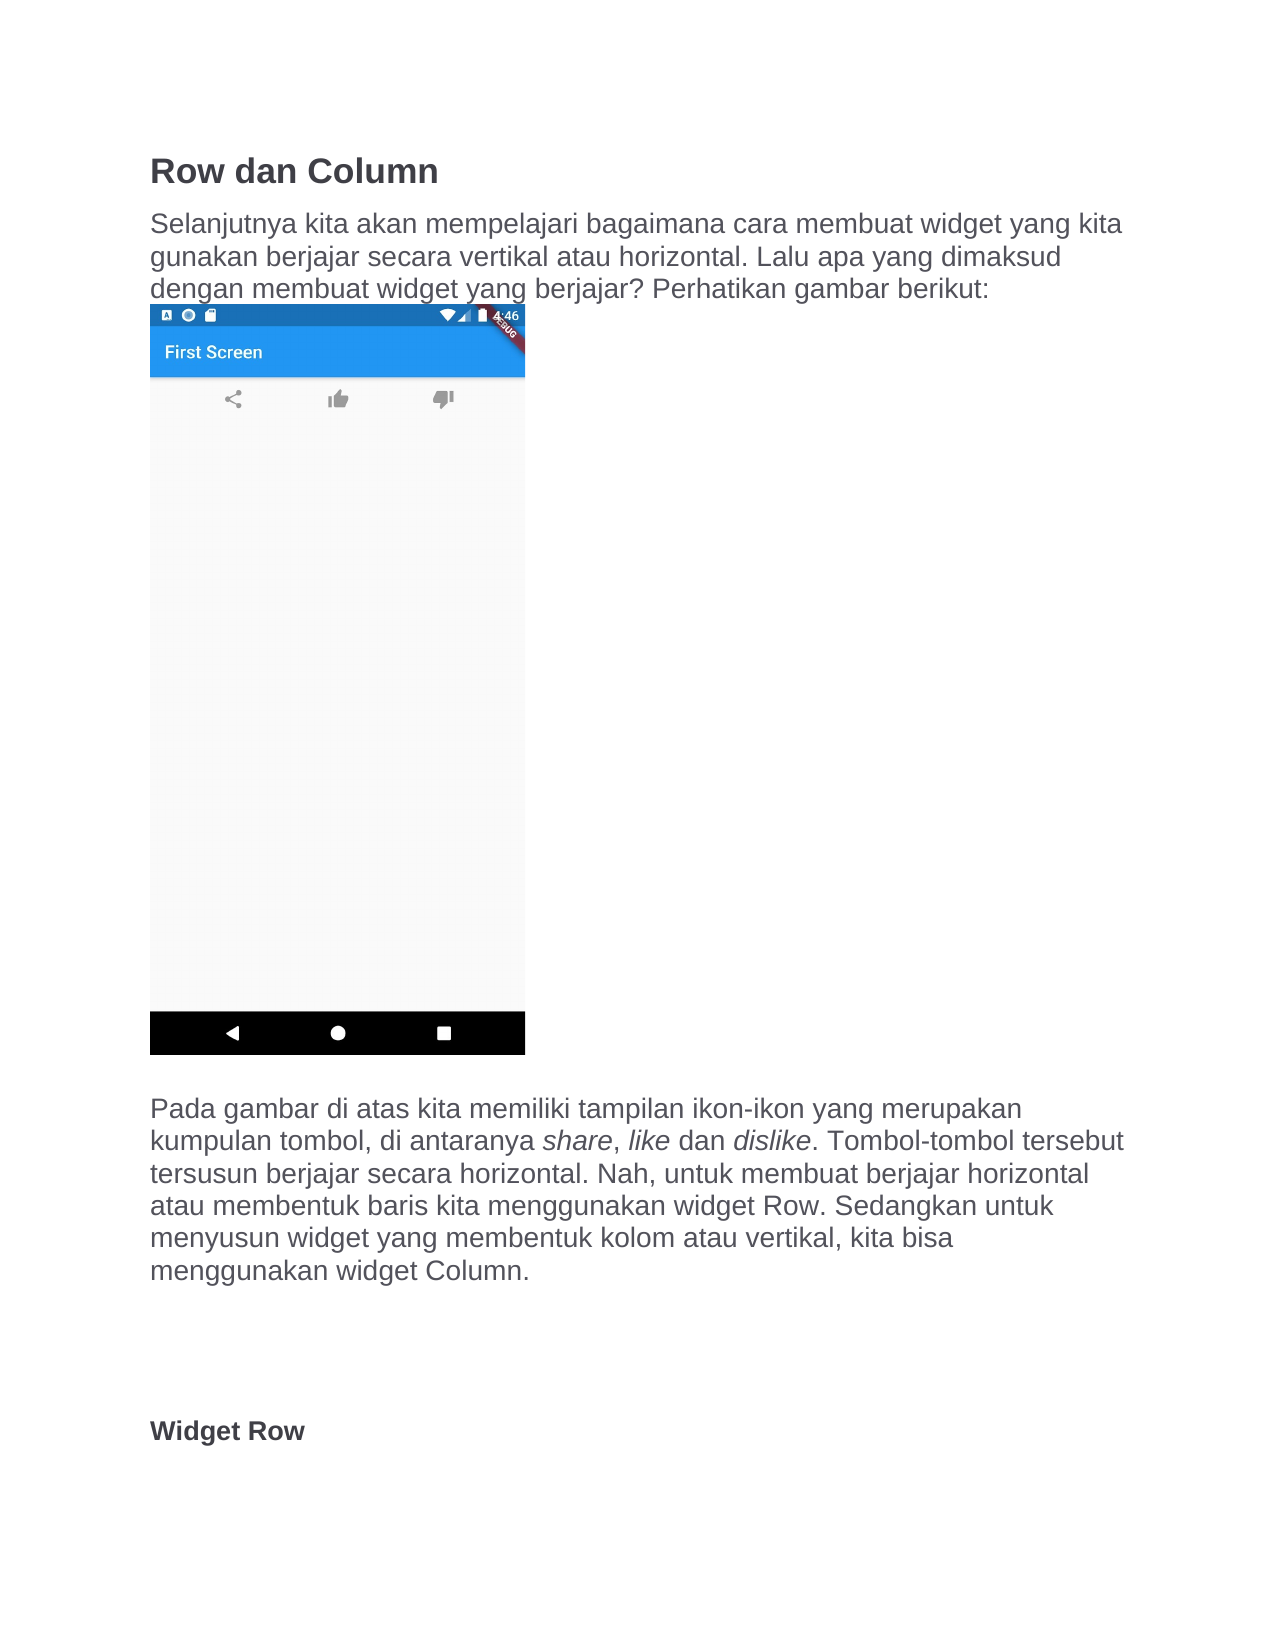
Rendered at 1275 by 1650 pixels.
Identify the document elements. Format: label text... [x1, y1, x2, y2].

text Pada gambar di atas kita memiliki tampilan ikon-ikon yang merupakan kumpulan tombol, di antaranya share, like dan dislike. Tombol-tombol tersebut tersusun berjajar secara horizontal. Nah, untuk membuat berjajar horizontal atau membentuk baris kita menggunakan widget Row. Sedangkan untuk menyusun widget yang membentuk kolom atau vertikal, kita bisa menggunakan widget Column. [150, 1092, 1125, 1286]
subtitle Widget Row [150, 1415, 1125, 1447]
picture [150, 304, 525, 1055]
subtitle Row dan Column [150, 150, 1125, 191]
